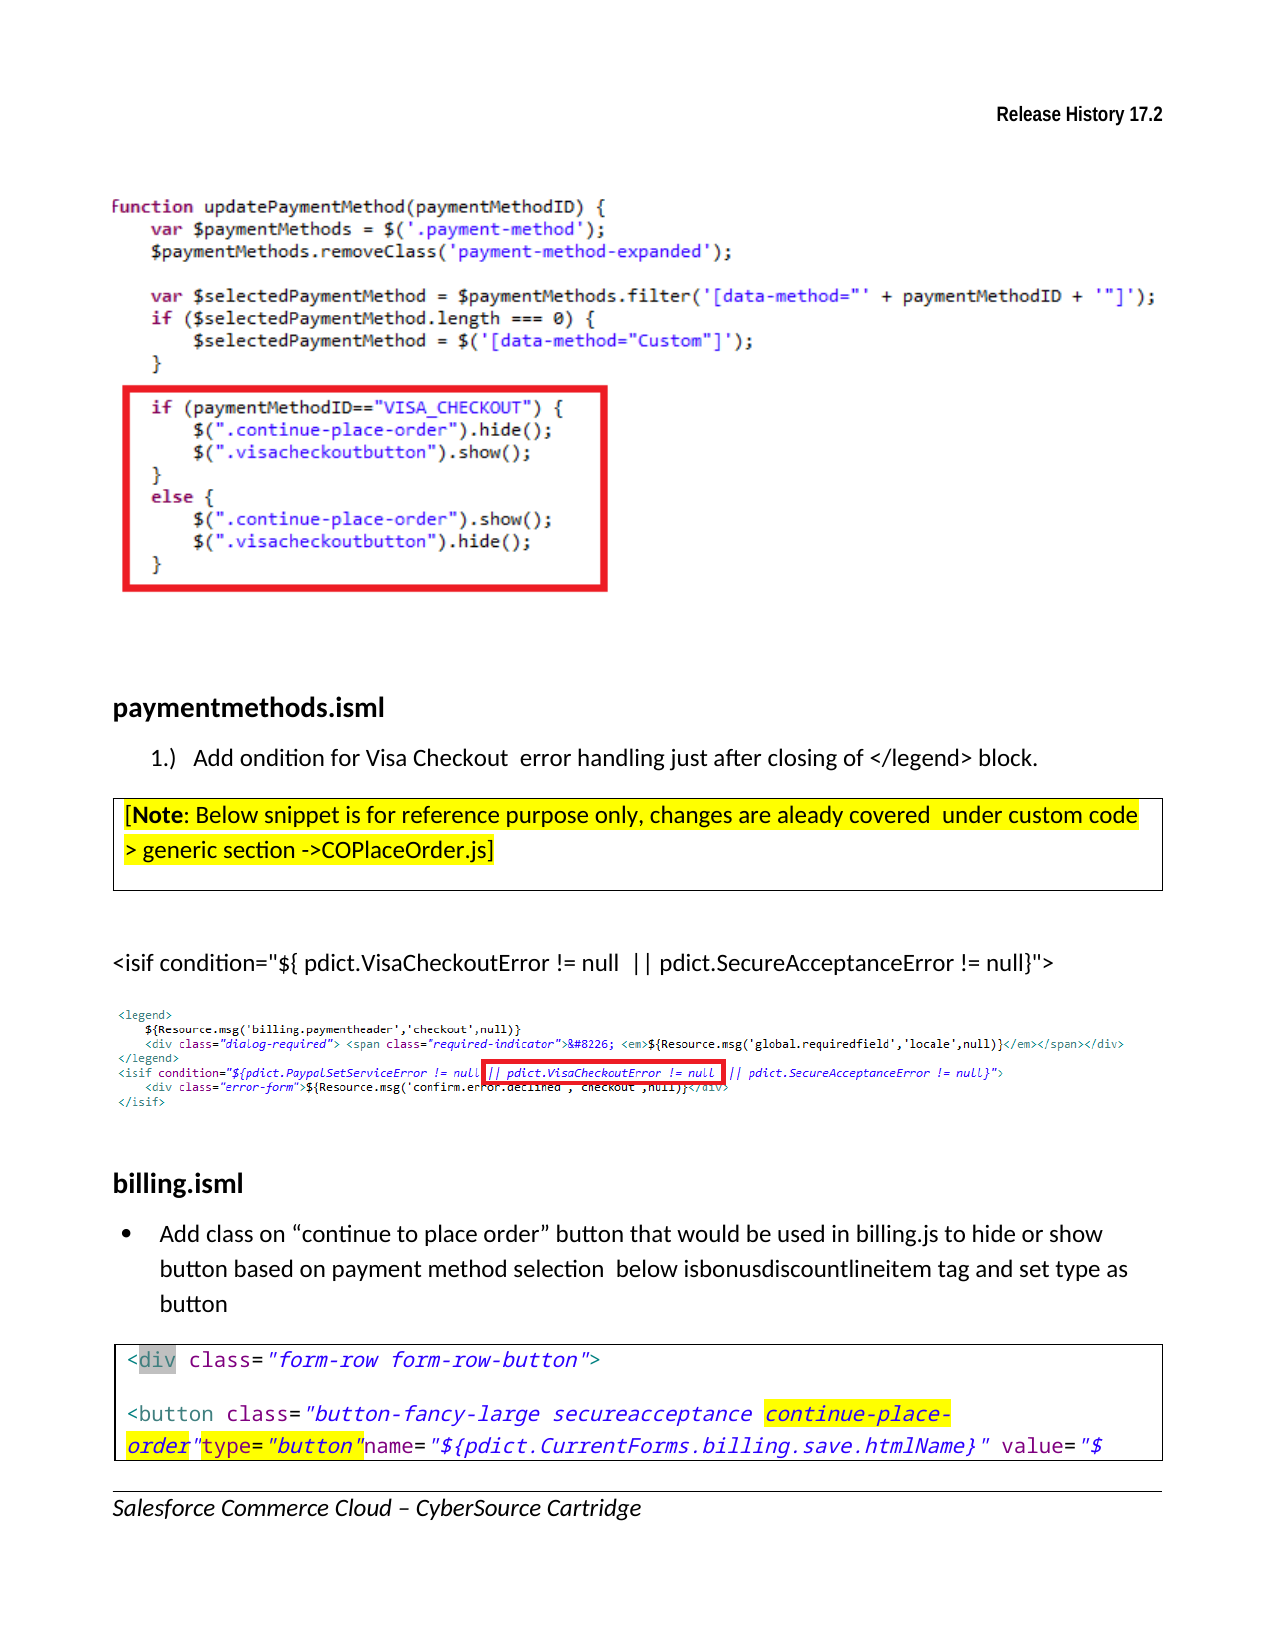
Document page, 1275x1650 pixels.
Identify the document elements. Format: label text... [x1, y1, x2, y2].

subtitle paymentmethods.isml [112, 689, 1162, 725]
list Add class on “continue to place order” button that would be used in billing.js to hide or show button based on payment method selection below isbonusdiscountlineitem tag and set type as button [122, 1218, 1162, 1319]
text <isif condition="${ pdict.VisaCheckoutError != null || pdict.SecureAcceptanceError != null}"> [112, 947, 1162, 977]
picture [112, 1002, 1161, 1136]
list Add ondition for Visa Checkout error handling just after closing of </legend> block. [150, 742, 1162, 773]
table_header [Note: Below snippet is for reference purpose only, changes are aleady covered under custom code > generic section ->COPlaceOrder.js] [114, 799, 1162, 890]
picture [112, 198, 1163, 604]
subtitle billing.isml [112, 1165, 1162, 1201]
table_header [116, 1345, 1162, 1460]
